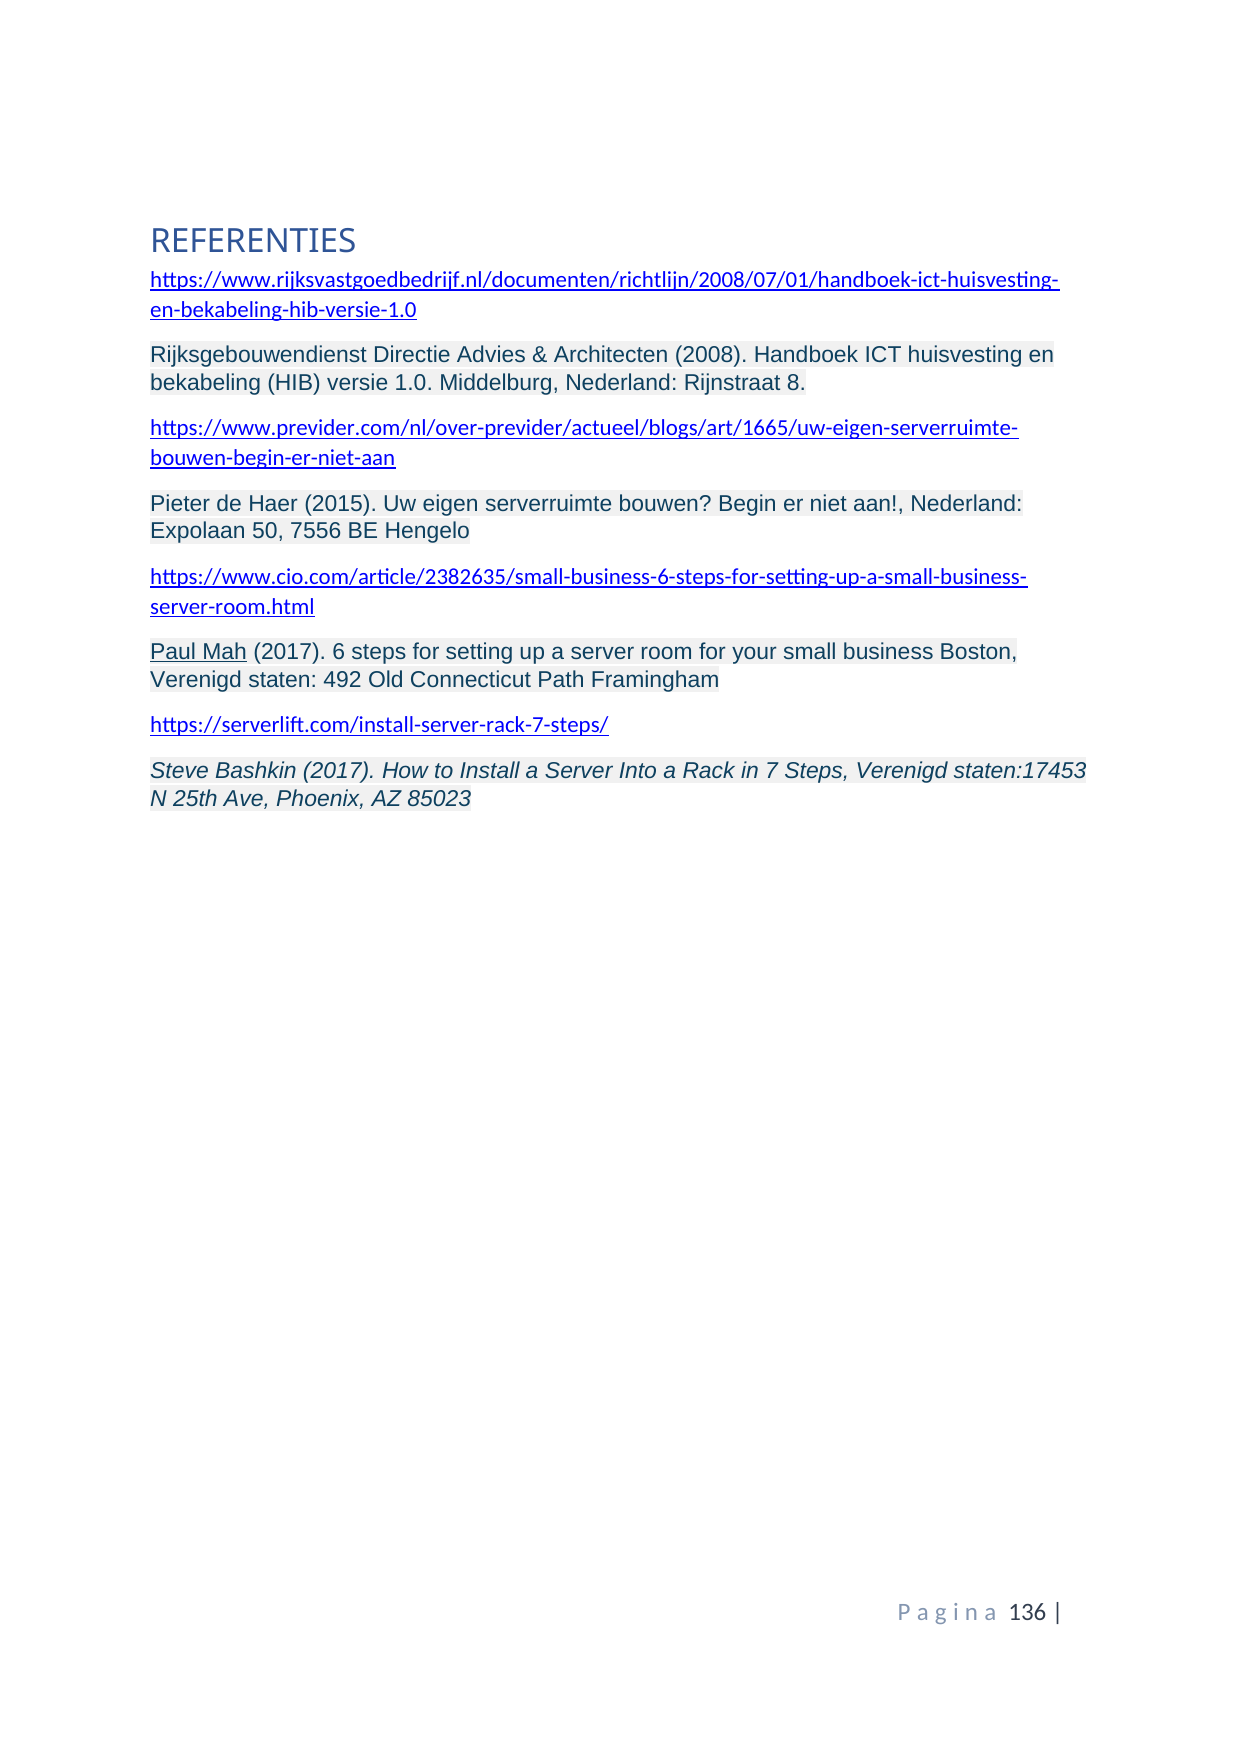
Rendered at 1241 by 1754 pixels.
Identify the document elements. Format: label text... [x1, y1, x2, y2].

text https://www.previder.com/nl/over-previder/actueel/blogs/art/1665/uw-eigen-serverruimte-bouwen-begin-er-niet-aan [150, 413, 1090, 471]
text REFERENTIES [150, 217, 1090, 262]
text https://serverlift.com/install-server-rack-7-steps/ [150, 711, 1090, 739]
text Pieter de Haer (2015). Uw eigen serverruimte bouwen? Begin er niet aan!, Nederland: Expolaan 50, 7556 BE Hengelo [150, 489, 1090, 544]
text Rijksgebouwendienst Directie Advies & Architecten (2008). Handboek ICT huisvesting en bekabeling (HIB) versie 1.0. Middelburg, Nederland: Rijnstraat 8. [150, 341, 1090, 395]
text Paul Mah (2017). 6 steps for setting up a server room for your small business Boston, Verenigd staten: 492 Old Connecticut Path Framingham [150, 638, 1090, 692]
text https://www.cio.com/article/2382635/small-business-6-steps-for-setting-up-a-small-business-server-room.html [150, 562, 1090, 620]
text Steve Bashkin (2017). How to Install a Server Into a Rack in 7 Steps, Verenigd staten:17453 N 25th Ave, Phoenix, AZ 85023 [150, 757, 1090, 811]
text https://www.rijksvastgoedbedrijf.nl/documenten/richtlijn/2008/07/01/handboek-ict-huisvesting-en-bekabeling-hib-versie-1.0 [150, 265, 1090, 323]
